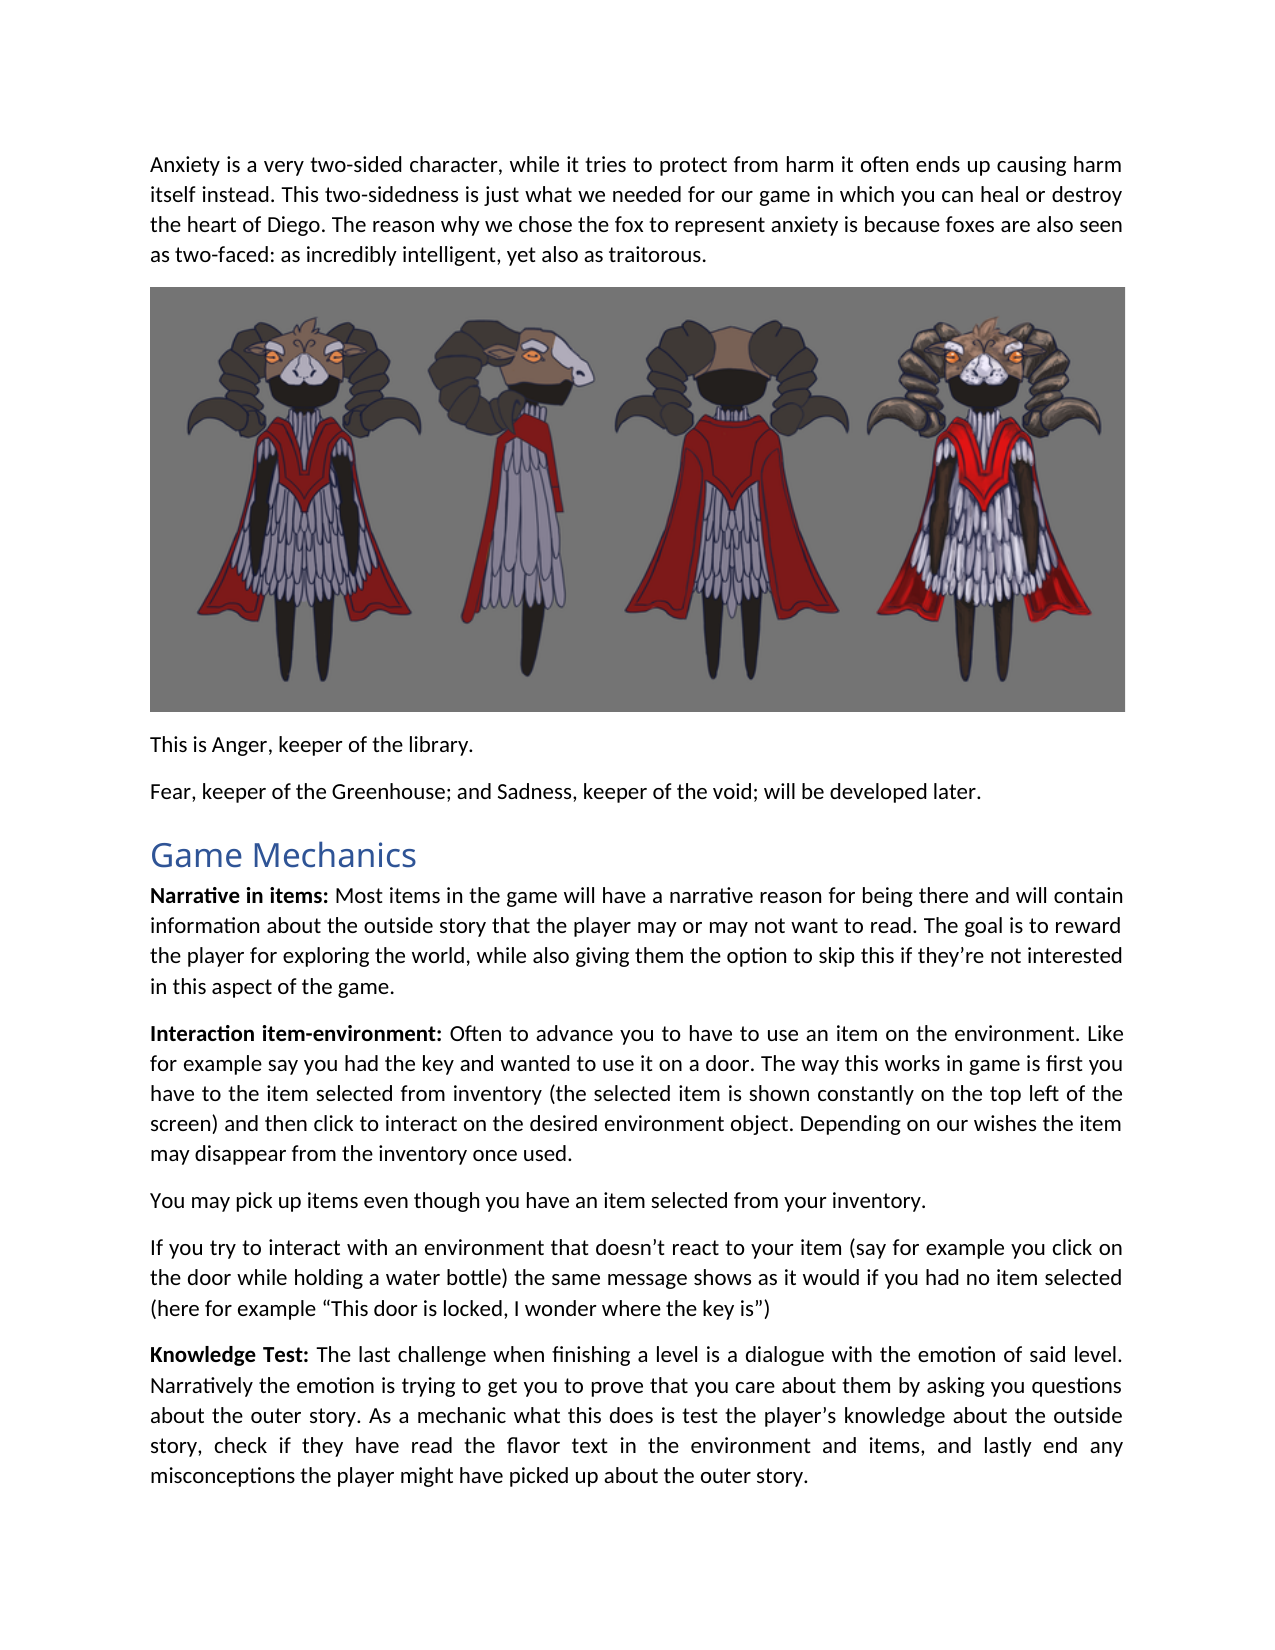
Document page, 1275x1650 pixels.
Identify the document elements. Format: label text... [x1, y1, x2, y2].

subtitle Game Mechanics [150, 832, 1125, 878]
text Interaction item-environment: Often to advance you to have to use an item on the environment. Like for example say you had the key and wanted to use it on a door. The way this works in game is first you have to the item selected from inventory (the selected item is shown constantly on the top left of the screen) and then click to interact on the desired environment object. Depending on our wishes the item may disappear from the inventory once used. [150, 1019, 1125, 1168]
text Knowledge Test: The last challenge when finishing a level is a dialogue with the emotion of said level. Narratively the emotion is trying to get you to prove that you care about them by asking you questions about the outer story. As a mechanic what this does is test the player’s knowledge about the outside story, check if they have read the flavor text in the environment and items, and lastly end any misconceptions the player might have picked up about the outer story. [150, 1341, 1125, 1489]
text You may pick up items even though you have an item selected from your inventory. [150, 1186, 1125, 1214]
text Fear, keeper of the Greenhouse; and Sadness, keeper of the void; will be developed later. [150, 777, 1125, 805]
text Narrative in items: Most items in the game will have a narrative reason for being there and will contain information about the outside story that the player may or may not want to read. The goal is to reward the player for exploring the world, while also giving them the option to skip this if they’re not interested in this aspect of the game. [150, 881, 1125, 1000]
text If you try to interact with an environment that doesn’t react to your item (say for example you click on the door while holding a water bottle) the same message shows as it would if you had no item selected (here for example “This door is locked, I wonder where the key is”) [150, 1233, 1125, 1322]
text Anxiety is a very two-sided character, while it tries to protect from harm it often ends up causing harm itself instead. This two-sidedness is just what we needed for our game in which you can heal or destroy the heart of Diego. The reason why we chose the fox to represent anxiety is because foxes are also seen as two-faced: as incredibly intelligent, yet also as traitorous. [150, 150, 1125, 269]
text This is Anger, keeper of the library. [150, 730, 1125, 758]
picture [150, 287, 1125, 712]
